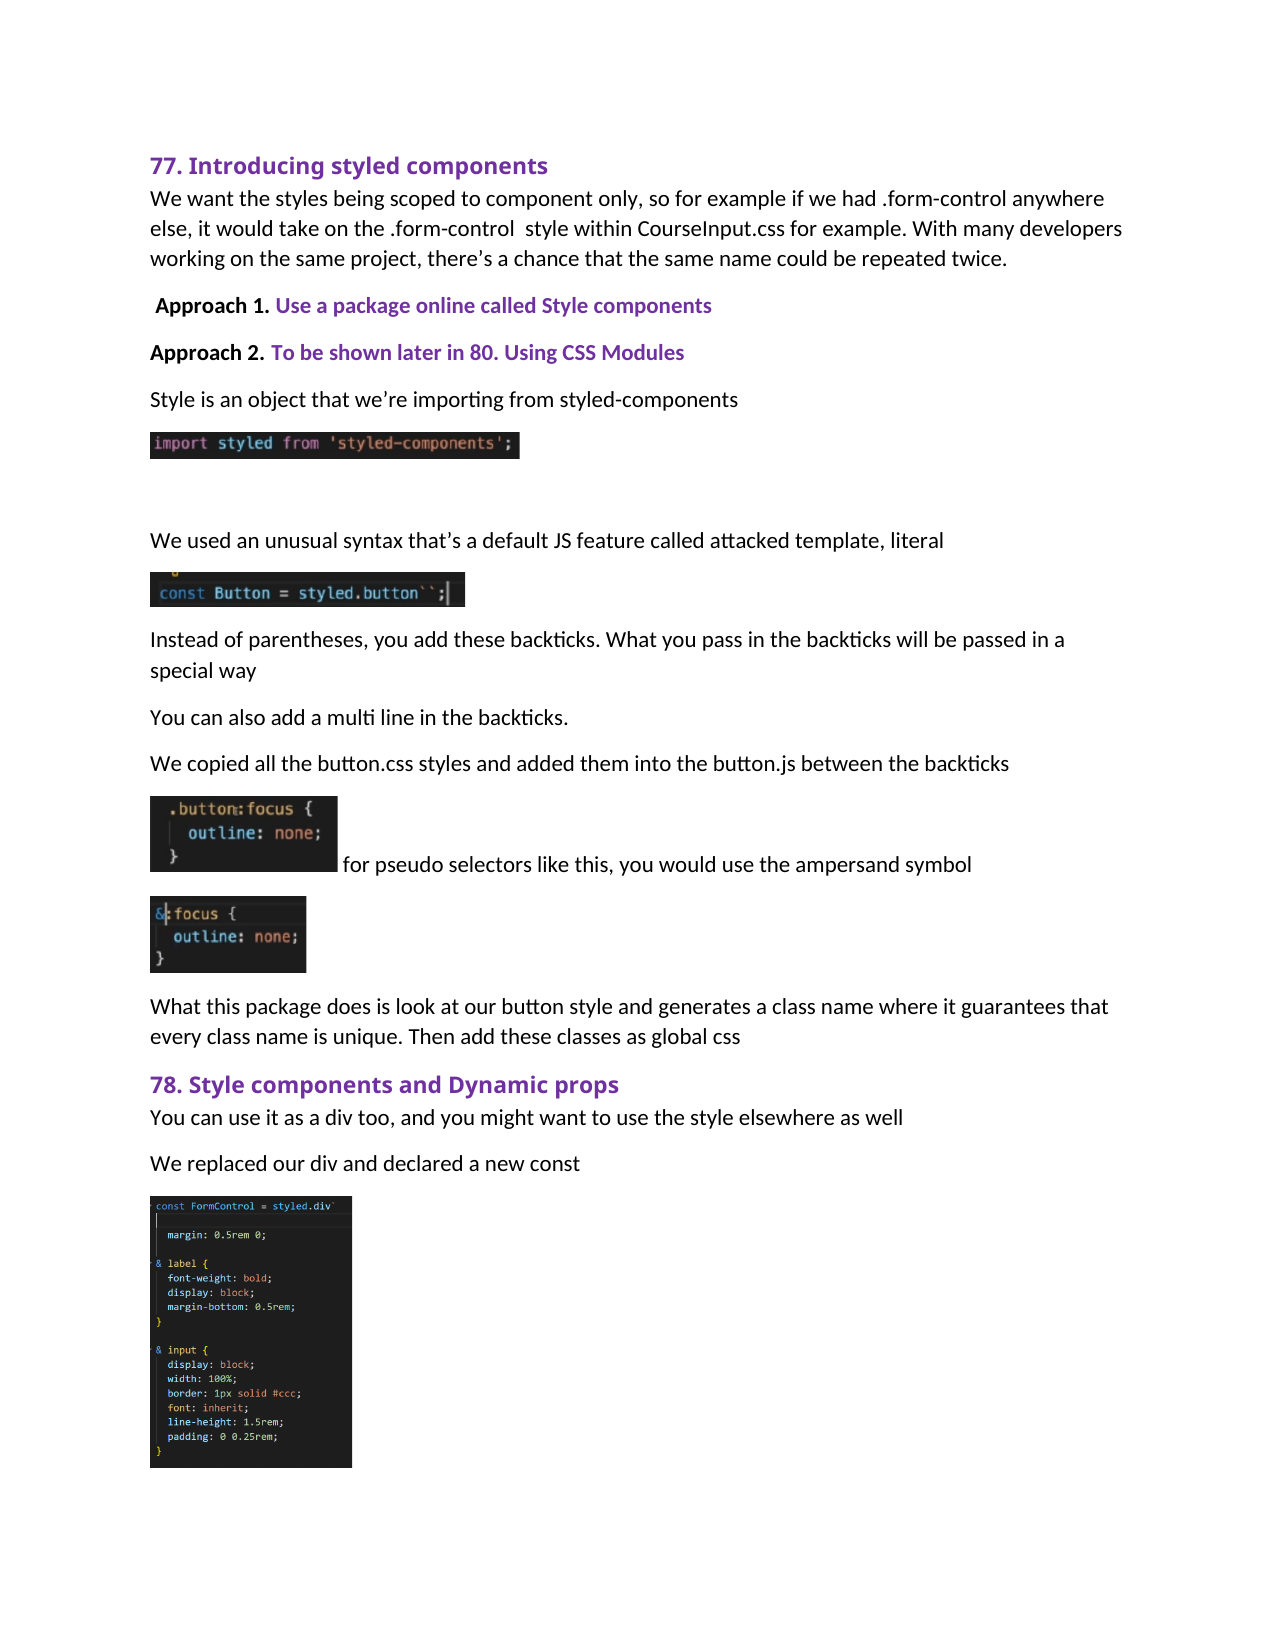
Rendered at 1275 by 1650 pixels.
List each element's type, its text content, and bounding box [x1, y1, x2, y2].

picture [150, 896, 307, 973]
text for pseudo selectors like this, you would use the ampersand symbol [150, 796, 1125, 878]
text We copied all the button.css styles and added them into the button.js between the backticks [150, 749, 1125, 778]
text Approach 2. To be shown later in 80. Using CSS Modules [150, 338, 1125, 366]
picture [150, 572, 466, 607]
text We want the styles being scoped to component only, so for example if we had .form-control anywhere else, it would take on the .form-control style within CourseInput.css for example. With many developers working on the same project, there’s a chance that the same name could be repeated twice. [150, 184, 1125, 272]
subtitle 78. Style components and Dynamic props [150, 1069, 1125, 1100]
text You can use it as a div too, and you might want to use the style elsewhere as well [150, 1103, 1125, 1131]
text We replaced our div and declared a new const [150, 1149, 1125, 1178]
text We used an unusual syntax that’s a default JS feature called attacked template, literal [150, 526, 1125, 554]
text You can also add a multi line in the backticks. [150, 703, 1125, 731]
picture [150, 796, 338, 872]
text Approach 1. Use a package online called Style components [150, 291, 1125, 319]
picture [150, 1196, 353, 1468]
text Style is an object that we’re importing from styled-components [150, 385, 1125, 413]
picture [150, 432, 520, 459]
subtitle 77. Introducing styled components [150, 150, 1125, 181]
text What this package does is look at our button style and generates a class name where it guarantees that every class name is unique. Then add these classes as global css [150, 992, 1125, 1050]
text Instead of parentheses, you add these backticks. What you pass in the backticks will be passed in a special way [150, 626, 1125, 684]
